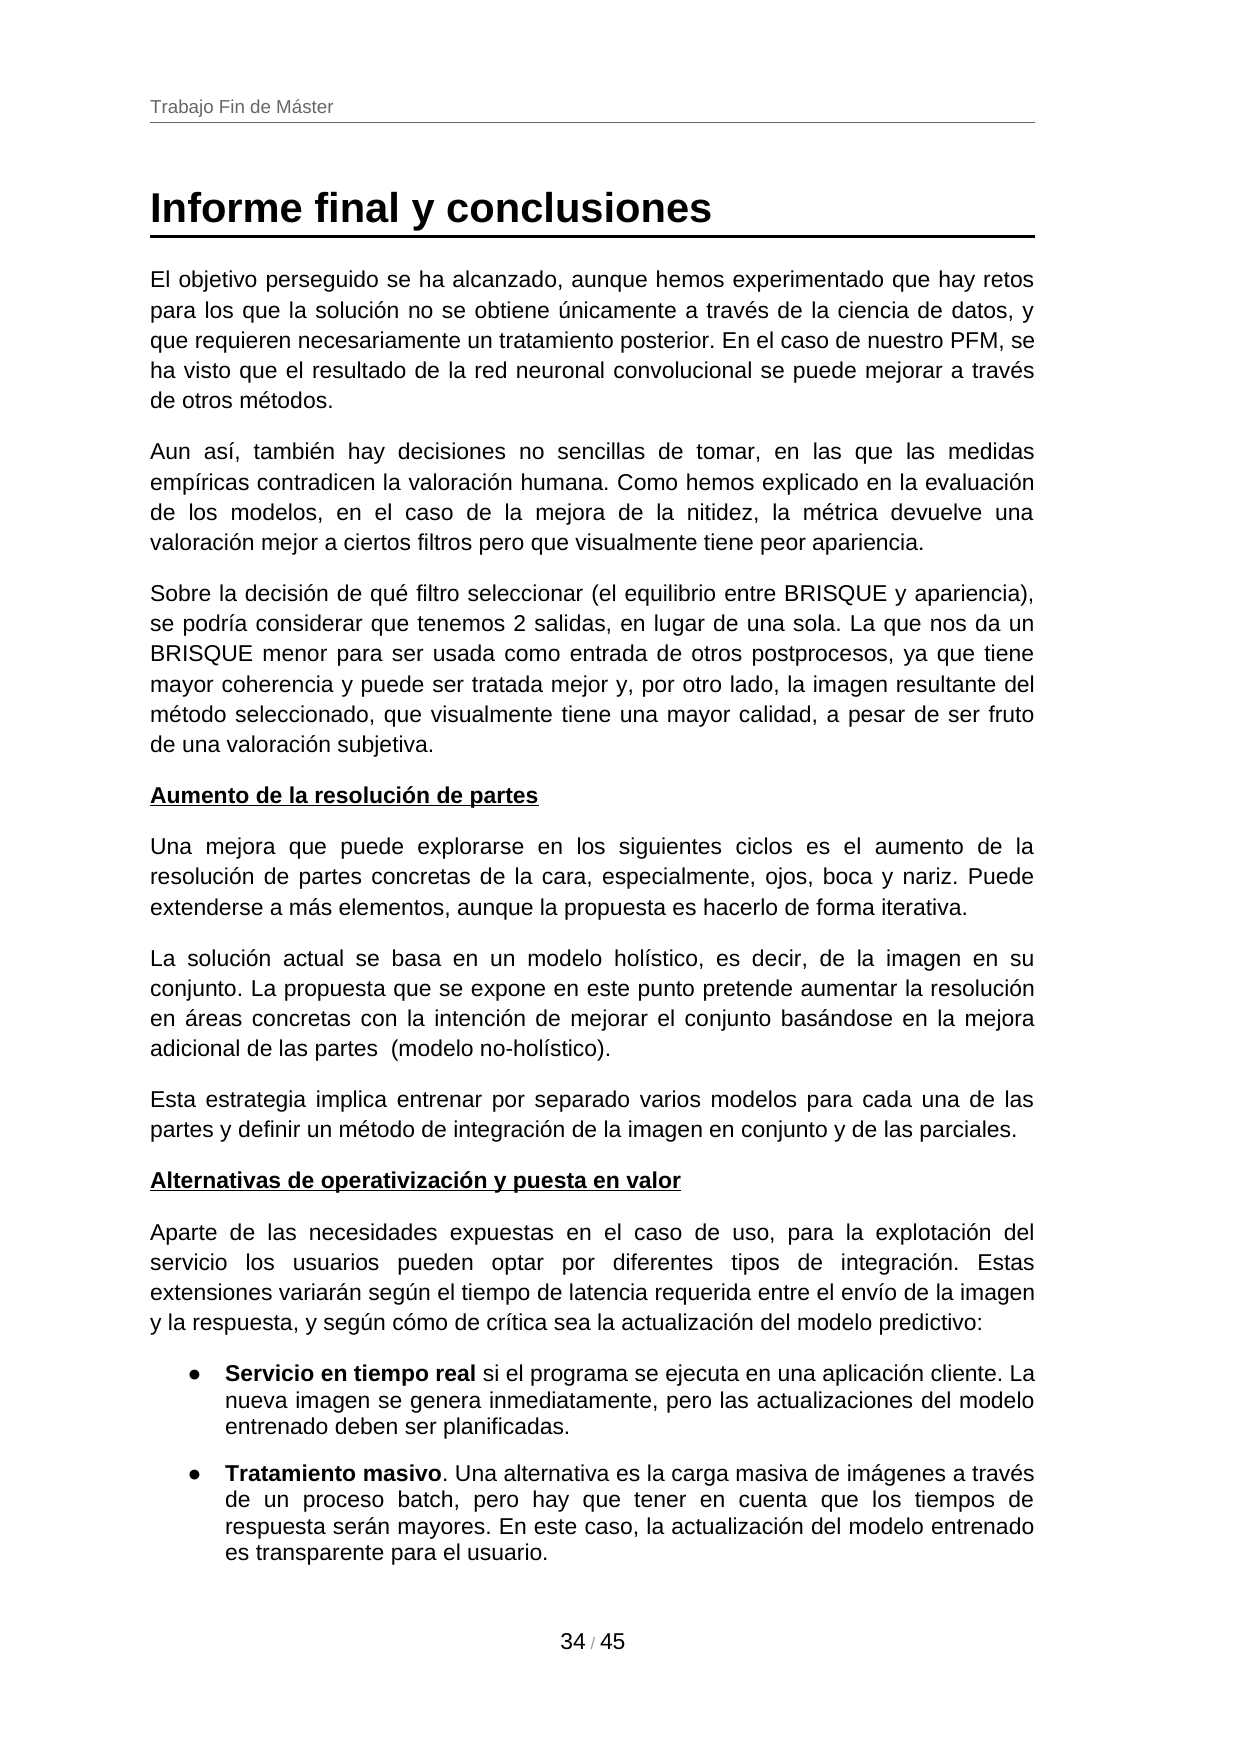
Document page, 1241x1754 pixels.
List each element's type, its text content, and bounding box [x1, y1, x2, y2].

text Sobre la decisión de qué filtro seleccionar (el equilibrio entre BRISQUE y apariencia), se podría considerar que tenemos 2 salidas, en lugar de una sola. La que nos da un BRISQUE menor para ser usada como entrada de otros postprocesos, ya que tiene mayor coherencia y puede ser tratada mejor y, por otro lado, la imagen resultante del método seleccionado, que visualmente tiene una mayor calidad, a pesar de ser fruto de una valoración subjetiva. [150, 580, 1035, 757]
text Aparte de las necesidades expuestas en el caso de uso, para la explotación del servicio los usuarios pueden optar por diferentes tipos de integración. Estas extensiones variarán según el tiempo de latencia requerida entre el envío de la imagen y la respuesta, y según cómo de crítica sea la actualización del modelo predictivo: [150, 1218, 1035, 1336]
text Esta estrategia implica entrenar por separado varios modelos para cada una de las partes y definir un método de integración de la imagen en conjunto y de las parciales. [150, 1086, 1035, 1143]
text Aun así, también hay decisiones no sencillas de tomar, en las que las medidas empíricas contradicen la valoración humana. Como hemos explicado en la evaluación de los modelos, en el caso de la mejora de la nitidez, la métrica devuelve una valoración mejor a ciertos filtros pero que visualmente tiene peor apariencia. [150, 438, 1035, 555]
text El objetivo perseguido se ha alcanzado, aunque hemos experimentado que hay retos para los que la solución no se obtiene únicamente a través de la ciencia de datos, y que requieren necesariamente un tratamiento posterior. En el caso de nuestro PFM, se ha visto que el resultado de la red neuronal convolucional se puede mejorar a través de otros métodos. [150, 266, 1035, 414]
text La solución actual se basa en un modelo holístico, es decir, de la imagen en su conjunto. La propuesta que se expone en este punto pretende aumentar la resolución en áreas concretas con la intención de mejorar el conjunto basándose en la mejora adicional de las partes (modelo no-holístico). [150, 944, 1035, 1062]
text Aumento de la resolución de partes [150, 782, 1035, 808]
text Una mejora que puede explorarse en los siguientes ciclos es el aumento de la resolución de partes concretas de la cara, especialmente, ojos, boca y nariz. Puede extenderse a más elementos, aunque la propuesta es hacerlo de forma iterativa. [150, 833, 1035, 920]
list Tratamiento masivo. Una alternativa es la carga masiva de imágenes a través de un proceso batch, pero hay que tener en cuenta que los tiempos de respuesta serán mayores. En este caso, la actualización del modelo entrenado es transparente para el usuario. [187, 1460, 1035, 1566]
text Alternativas de operativización y puesta en valor [150, 1167, 1035, 1194]
subtitle Informe final y conclusiones [150, 183, 1035, 235]
list Servicio en tiempo real si el programa se ejecuta en una aplicación cliente. La nueva imagen se genera inmediatamente, pero las actualizaciones del modelo entrenado deben ser planificadas. [187, 1360, 1035, 1439]
